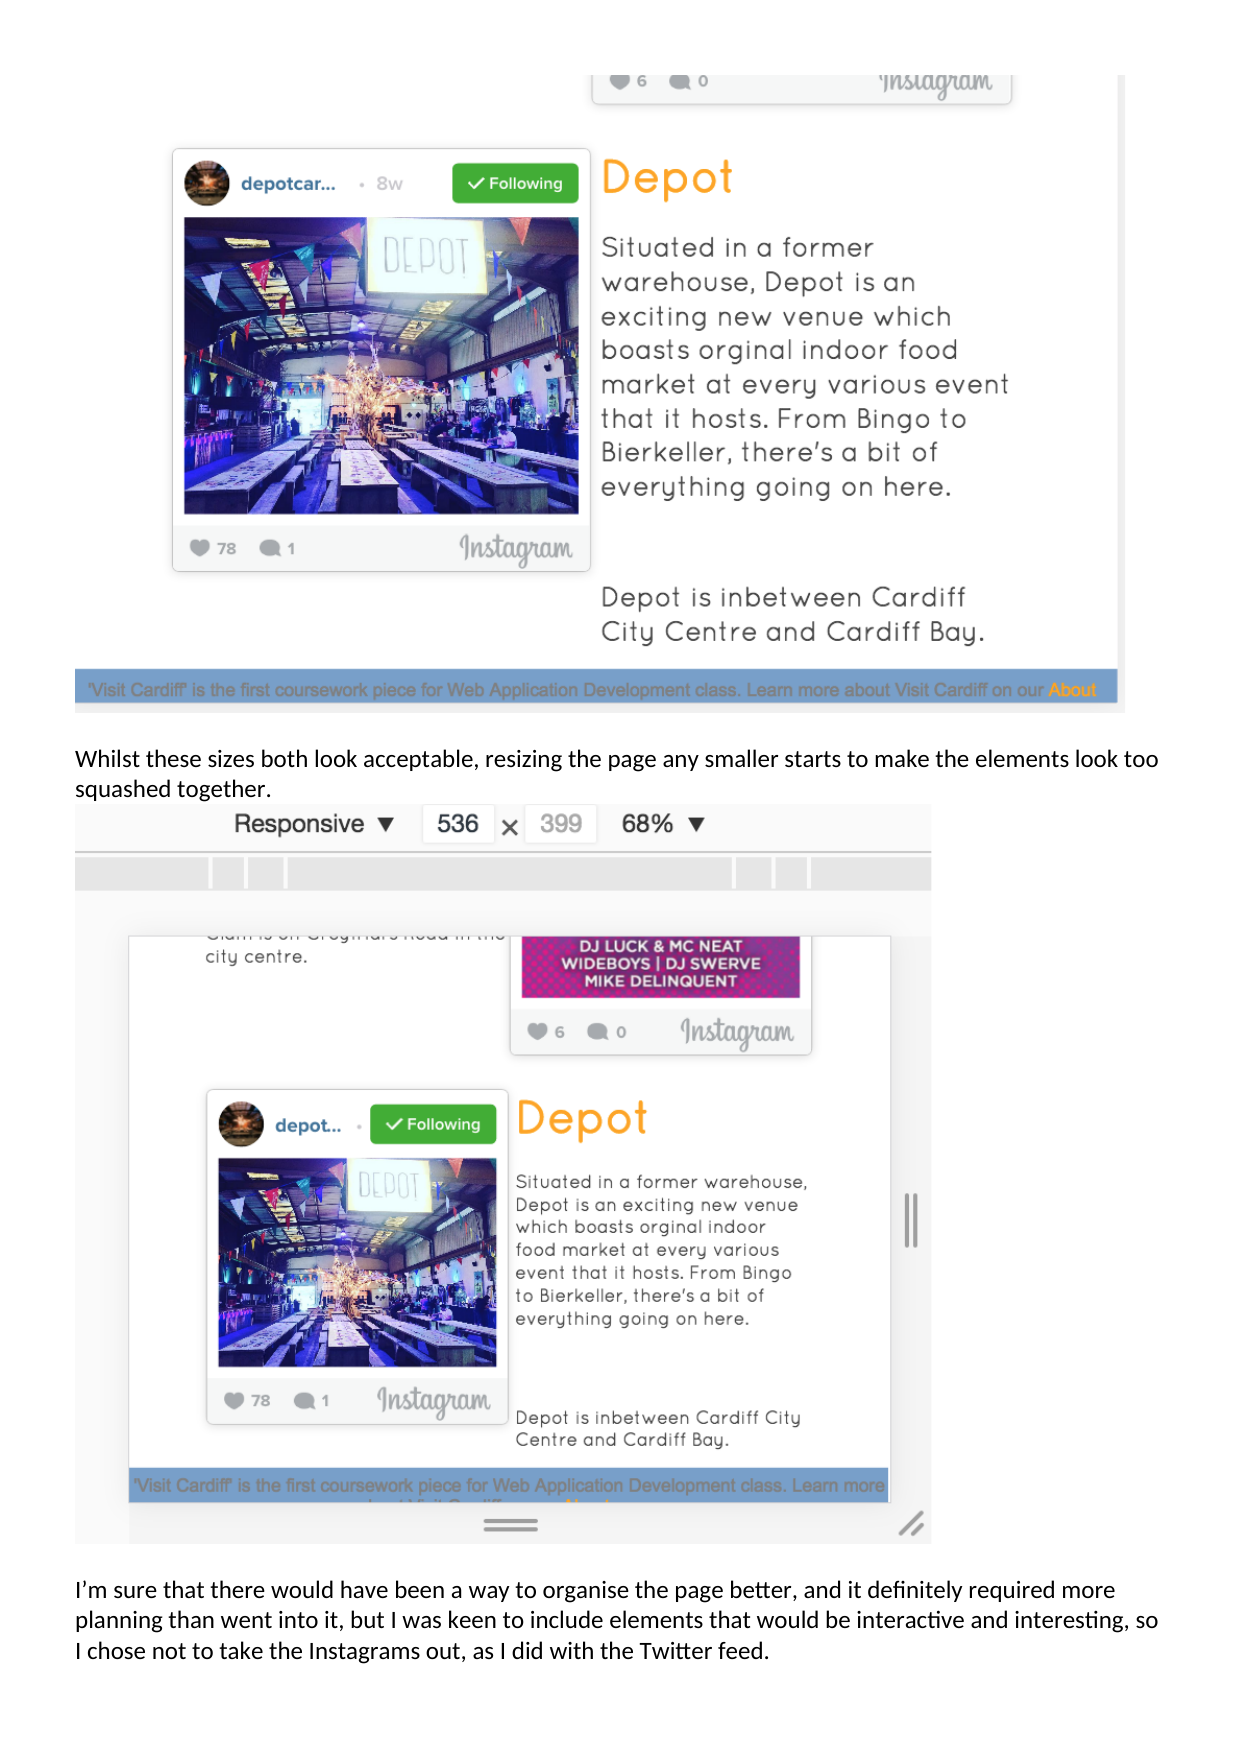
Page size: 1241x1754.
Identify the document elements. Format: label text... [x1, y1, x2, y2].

text Whilst these sizes both look acceptable, resizing the page any smaller starts to make the elements look too squashed together. [75, 743, 1165, 804]
picture [75, 804, 932, 1544]
text I’m sure that there would have been a way to organise the page better, and it definitely required more planning than went into it, but I was keen to include elements that would be interactive and interesting, so I chose not to take the Instagrams out, as I did with the Twitter feed. [75, 1574, 1165, 1666]
picture [75, 75, 1125, 713]
